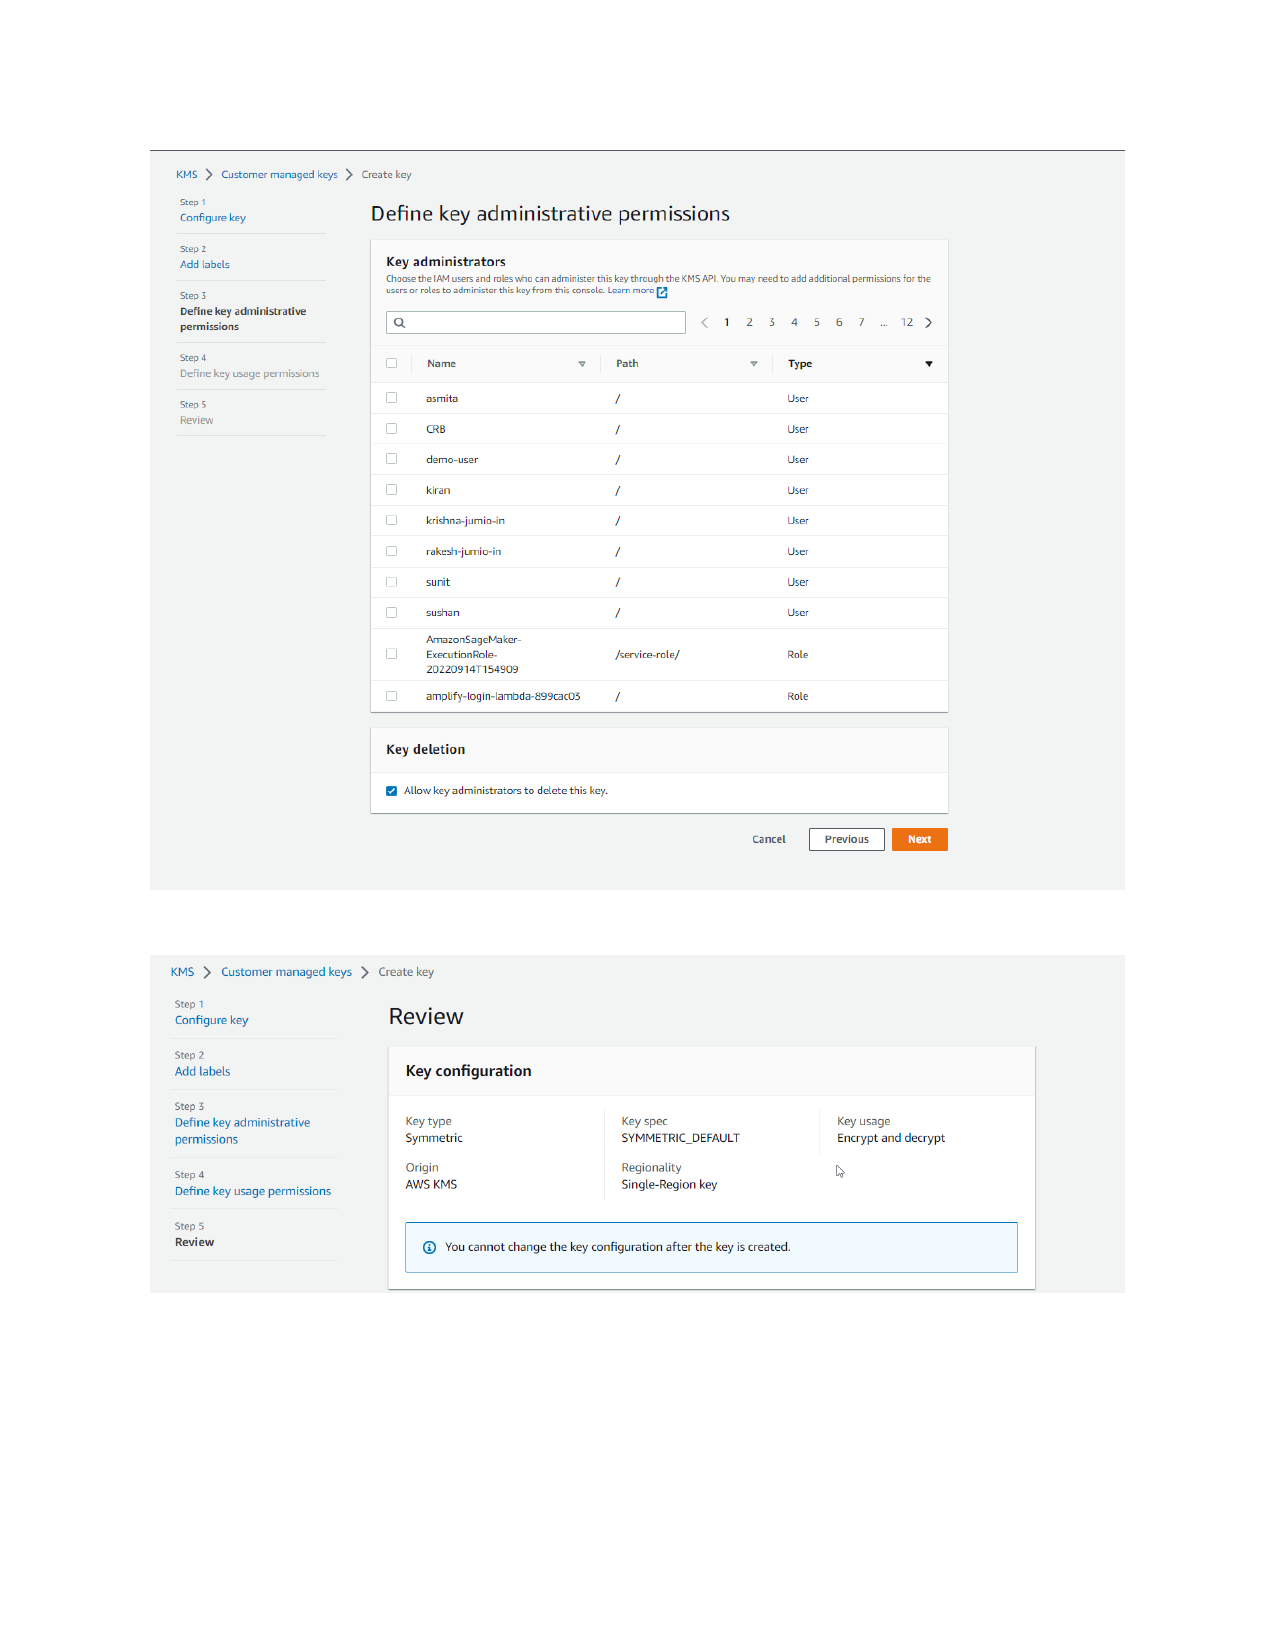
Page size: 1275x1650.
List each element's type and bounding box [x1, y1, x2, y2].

picture [150, 955, 1125, 1293]
picture [150, 150, 1125, 890]
